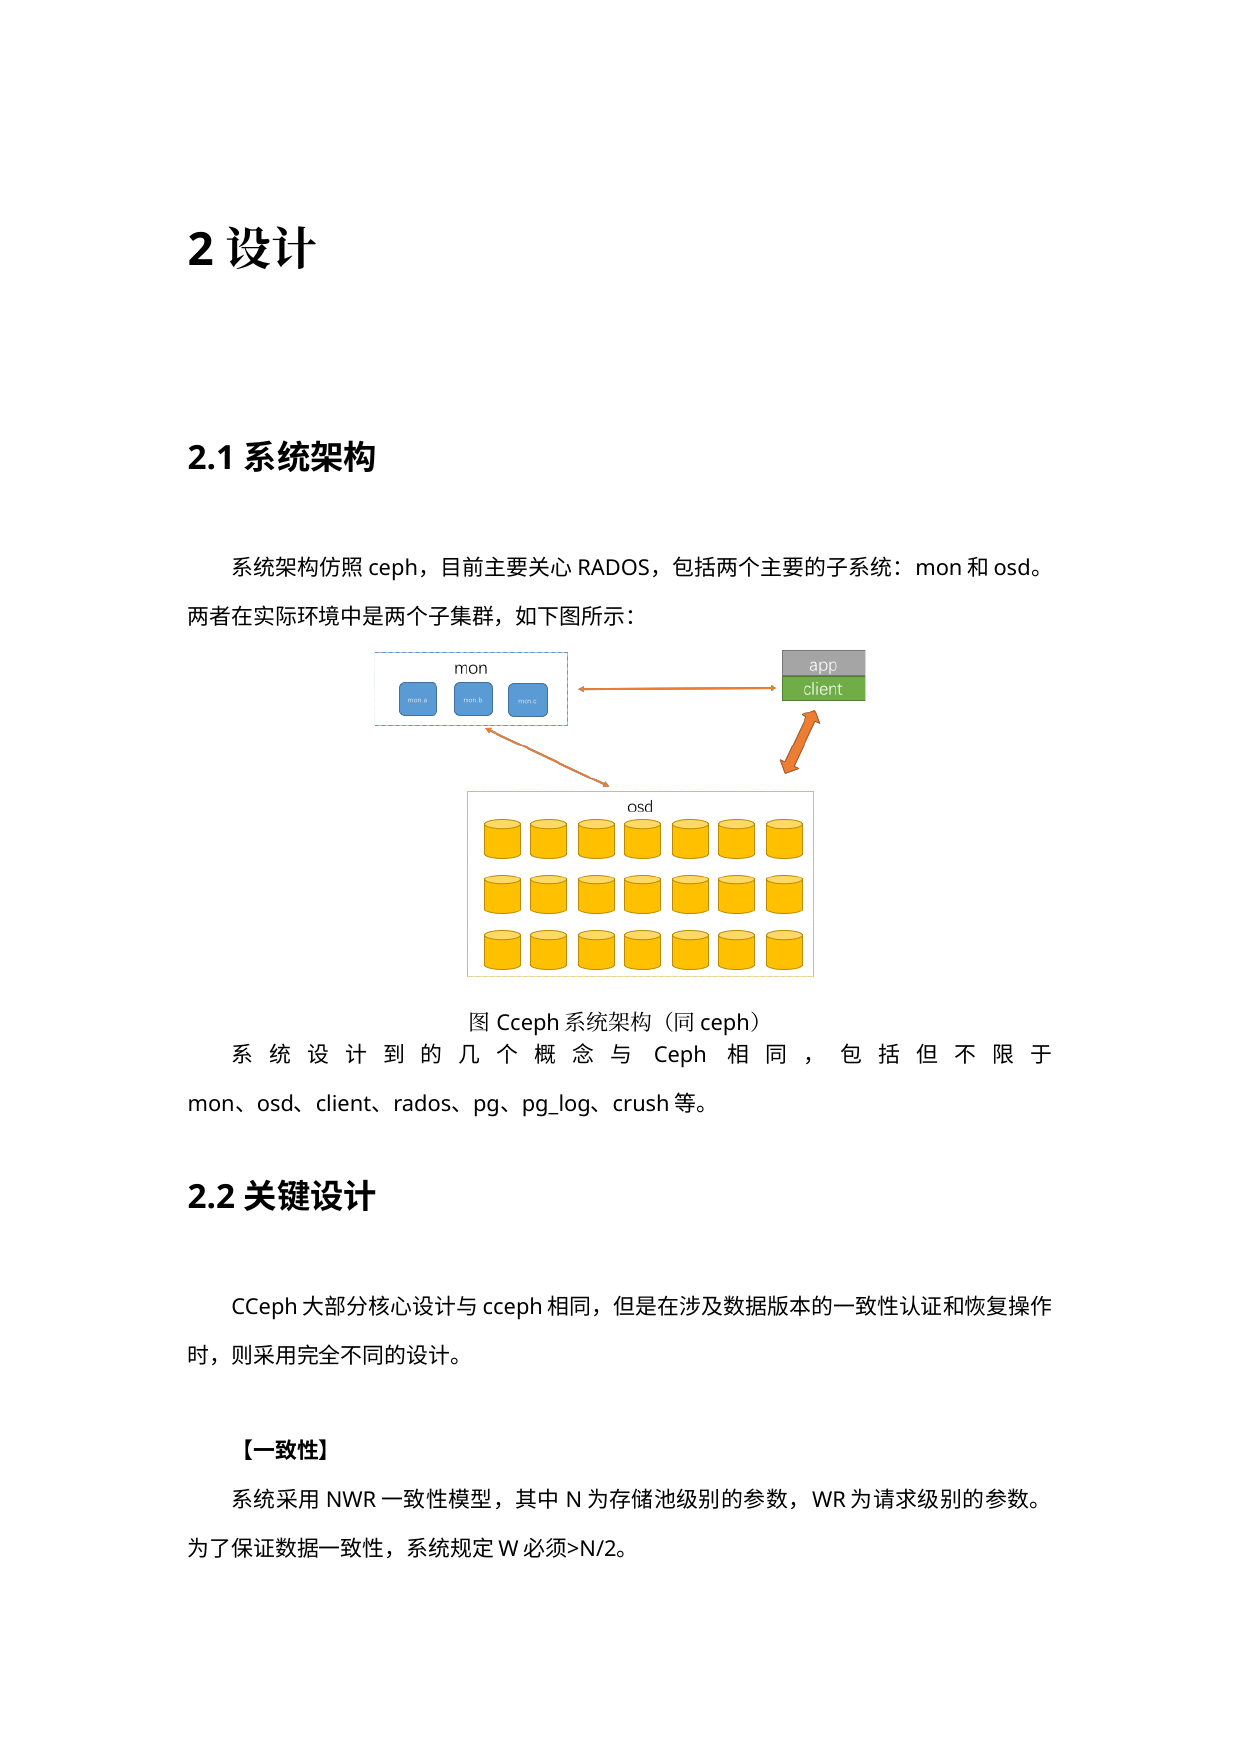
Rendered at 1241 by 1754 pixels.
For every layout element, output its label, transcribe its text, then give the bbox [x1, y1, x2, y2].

text CCeph大部分核心设计与cceph相同，但是在涉及数据版本的一致性认证和恢复操作时，则采用完全不同的设计。 [187, 1289, 1053, 1370]
subtitle 2 设计 [187, 197, 1053, 295]
text 系统设计到的几个概念与Ceph相同，包括但不限于mon、osd、client、rados、pg、pg_log、crush等。 [187, 1037, 1053, 1118]
text 系统采用NWR一致性模型，其中N为存储池级别的参数，WR为请求级别的参数。为了保证数据一致性，系统规定W必须>N/2。 [187, 1481, 1053, 1563]
text 【一致性】 [187, 1433, 1053, 1466]
subtitle 2.2 关键设计 [187, 1161, 1053, 1226]
text 系统架构仿照ceph，目前主要关心RADOS，包括两个主要的子系统：mon和osd。两者在实际环境中是两个子集群，如下图所示： [187, 550, 1053, 631]
picture [374, 647, 866, 977]
subtitle 2.1 系统架构 [187, 423, 1053, 488]
text 图 Cceph系统架构（同ceph） [187, 1004, 1053, 1037]
